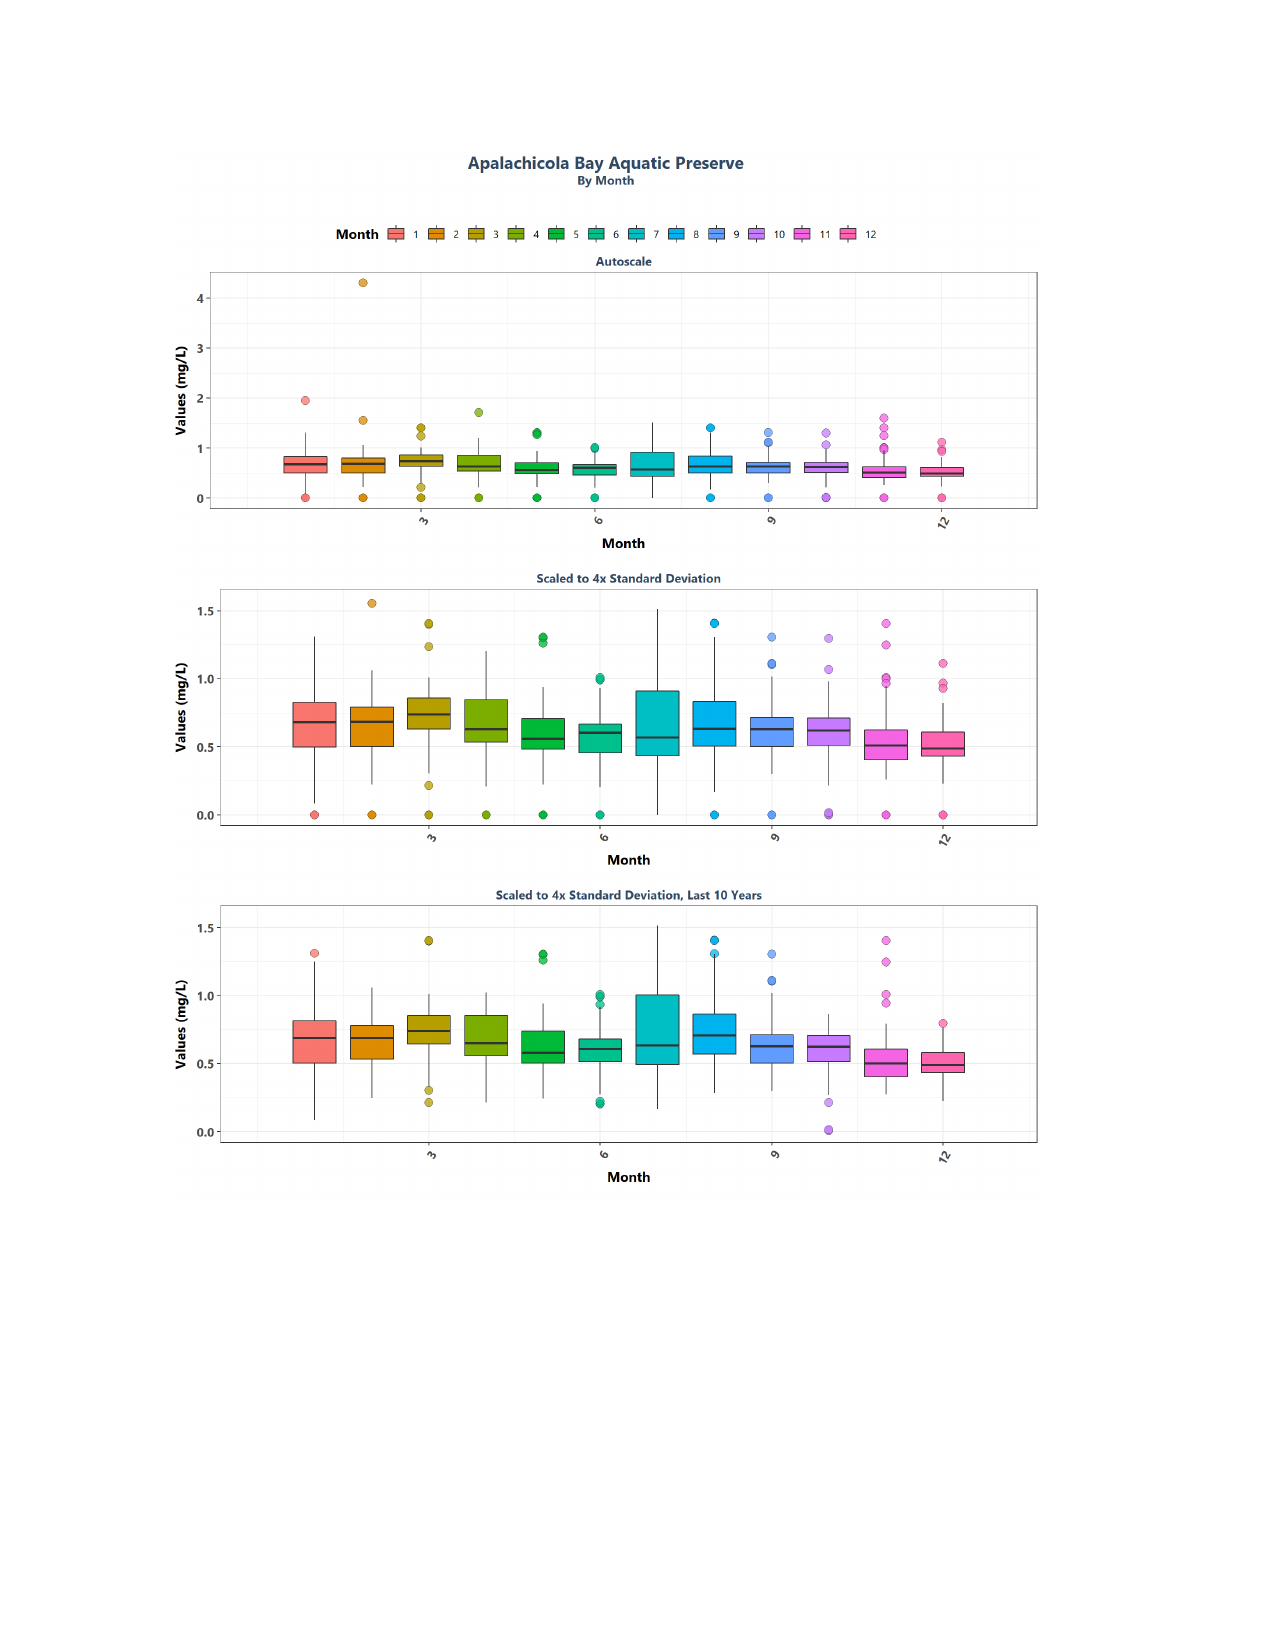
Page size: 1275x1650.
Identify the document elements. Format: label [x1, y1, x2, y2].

picture [168, 150, 1044, 1200]
